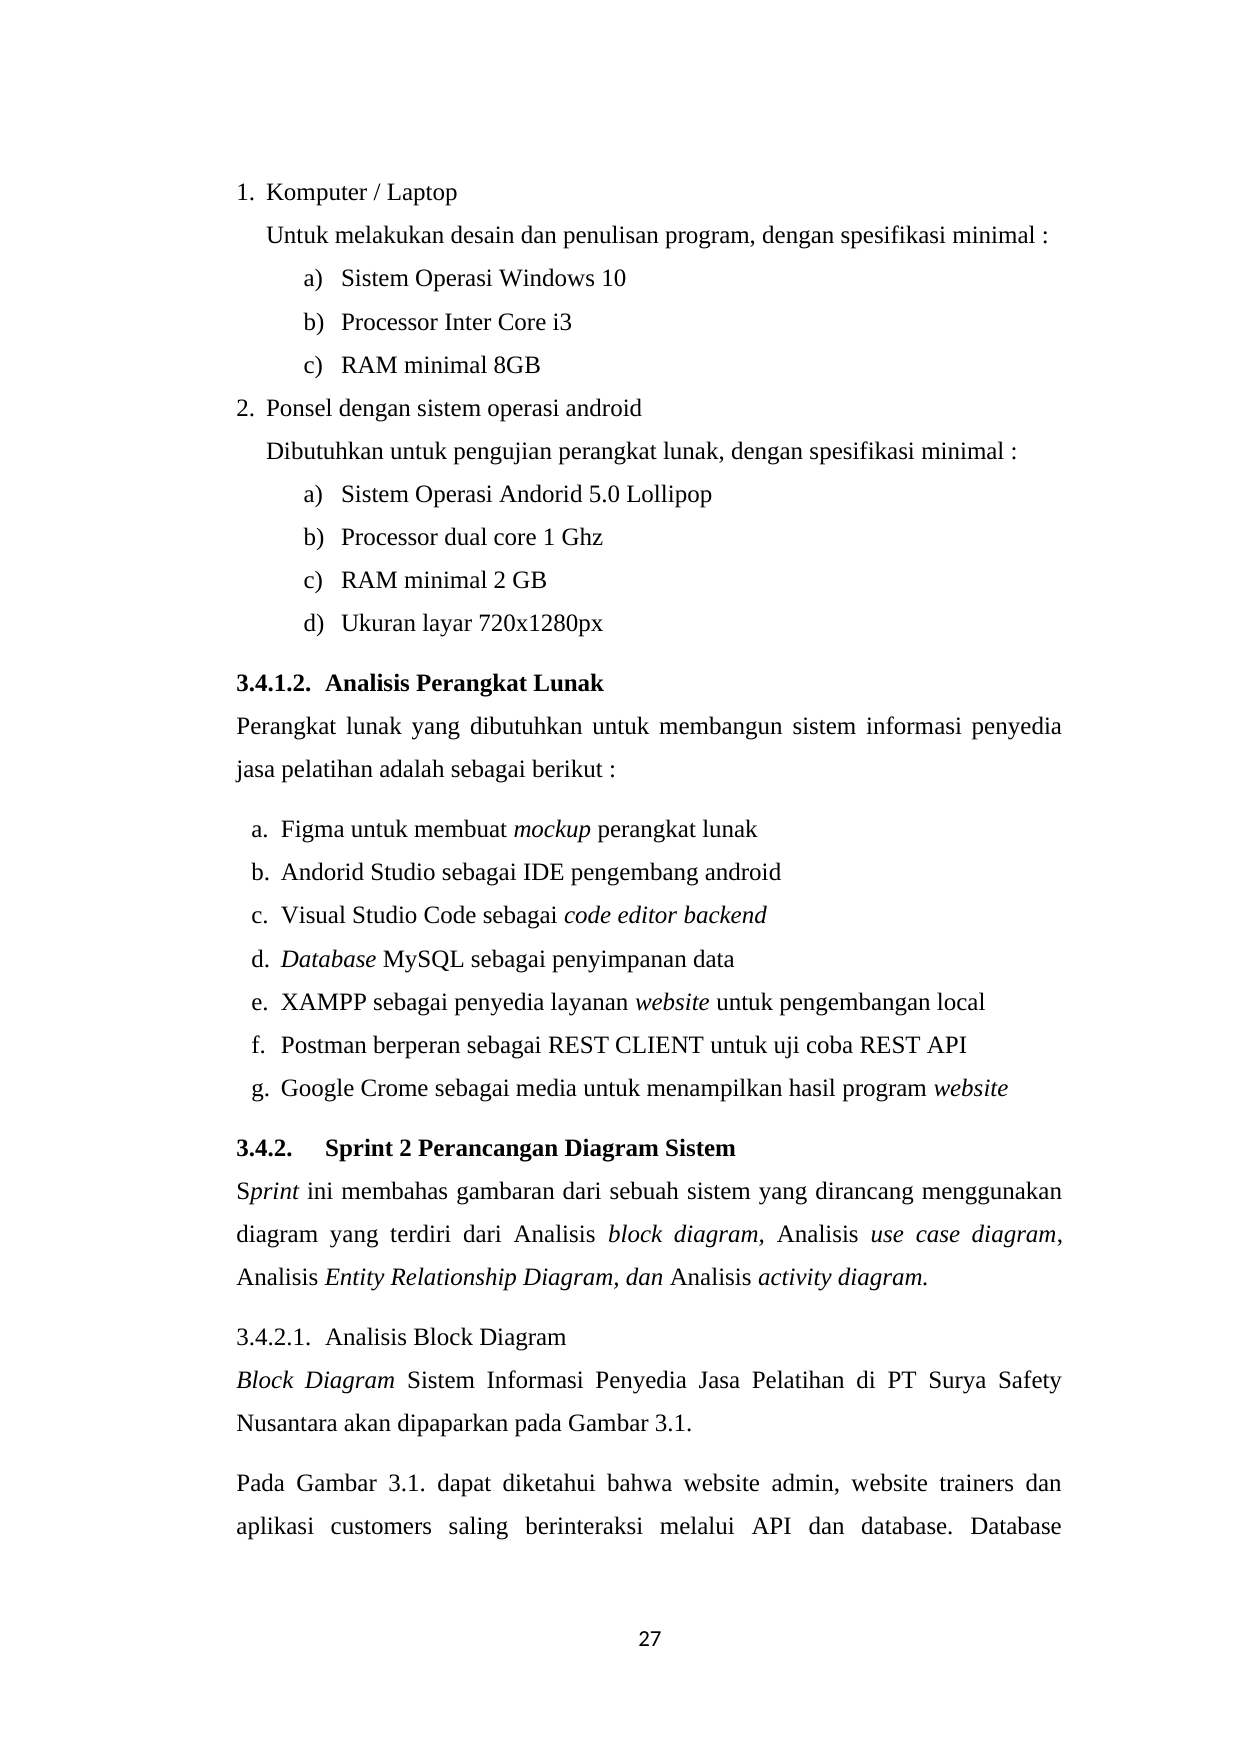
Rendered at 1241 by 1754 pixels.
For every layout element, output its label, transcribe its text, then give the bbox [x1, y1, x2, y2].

list RAM minimal 2 GB [303, 565, 1063, 594]
list Dibutuhkan untuk pengujian perangkat lunak, dengan spesifikasi minimal : [266, 436, 1063, 465]
subtitle Analisis Block Diagram [236, 1322, 1063, 1351]
subtitle Sprint 2 Perancangan Diagram Sistem [236, 1133, 1063, 1162]
list Database MySQL sebagai penyimpanan data [251, 944, 1063, 972]
list Visual Studio Code sebagai code editor backend [251, 901, 1063, 929]
list Sistem Operasi Andorid 5.0 Lollipop [303, 479, 1063, 508]
list Untuk melakukan desain dan penulisan program, dengan spesifikasi minimal : [266, 220, 1063, 249]
list Postman berperan sebagai REST CLIENT untuk uji coba REST API [251, 1030, 1063, 1059]
text Sprint ini membahas gambaran dari sebuah sistem yang dirancang menggunakan diagram yang terdiri dari Analisis block diagram, Analisis use case diagram, Analisis Entity Relationship Diagram, dan Analisis activity diagram. [236, 1176, 1063, 1291]
list Sistem Operasi Windows 10 [303, 263, 1063, 292]
list RAM minimal 8GB [303, 350, 1063, 378]
subtitle Analisis Perangkat Lunak [236, 668, 1063, 697]
text Block Diagram Sistem Informasi Penyedia Jasa Pelatihan di PT Surya Safety Nusantara akan dipaparkan pada Gambar 3.1. [236, 1365, 1063, 1437]
list Ponsel dengan sistem operasi android [236, 393, 1063, 422]
list Figma untuk membuat mockup perangkat lunak [251, 814, 1063, 843]
list Processor dual core 1 Ghz [303, 522, 1063, 551]
list Processor Inter Core i3 [303, 307, 1063, 335]
list Google Crome sebagai media untuk menampilkan hasil program website [251, 1073, 1063, 1102]
text Perangkat lunak yang dibutuhkan untuk membangun sistem informasi penyedia jasa pelatihan adalah sebagai berikut : [236, 711, 1063, 783]
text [236, 1468, 1063, 1540]
list XAMPP sebagai penyedia layanan website untuk pengembangan local [251, 987, 1063, 1016]
list Andorid Studio sebagai IDE pengembang android [251, 857, 1063, 886]
list Ukuran layar 720x1280px [303, 608, 1063, 637]
list Komputer / Laptop [236, 177, 1063, 206]
